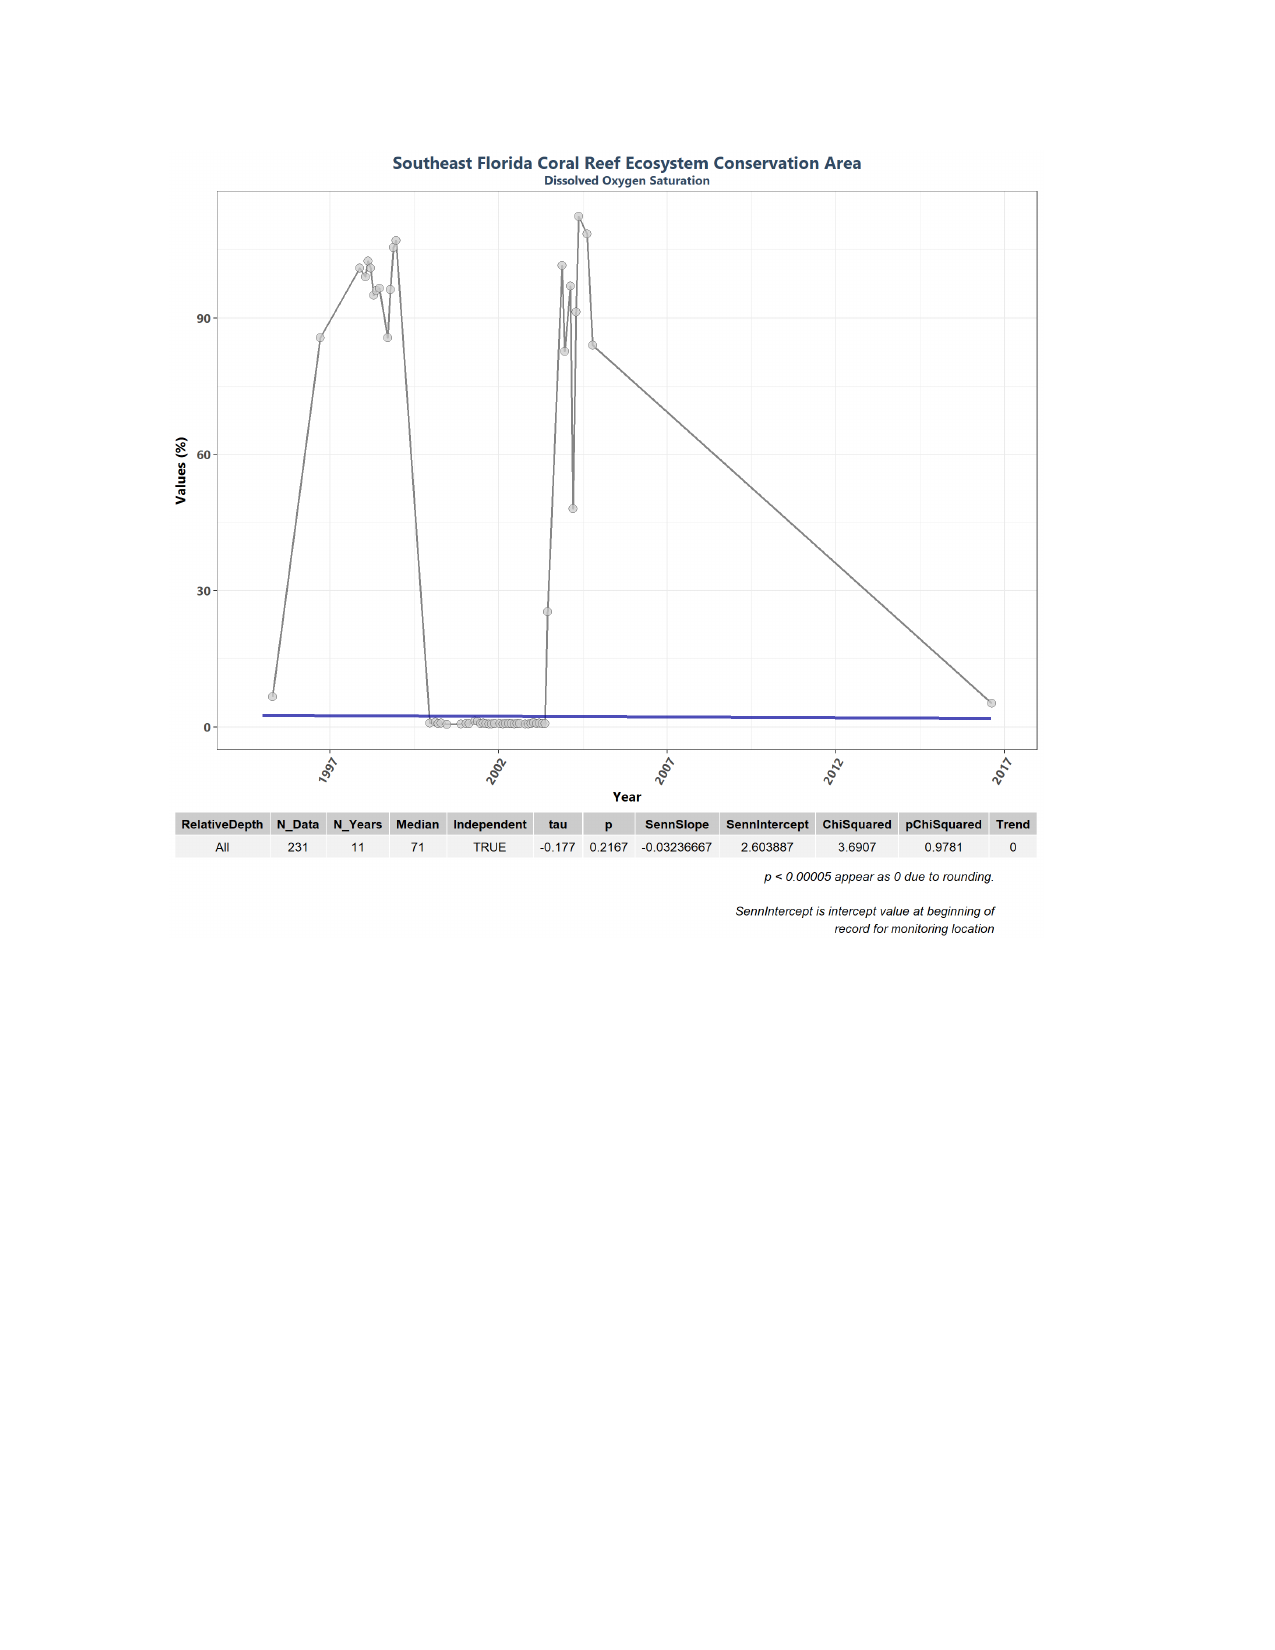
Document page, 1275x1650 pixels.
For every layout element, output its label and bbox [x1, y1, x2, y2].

picture [168, 150, 1044, 938]
